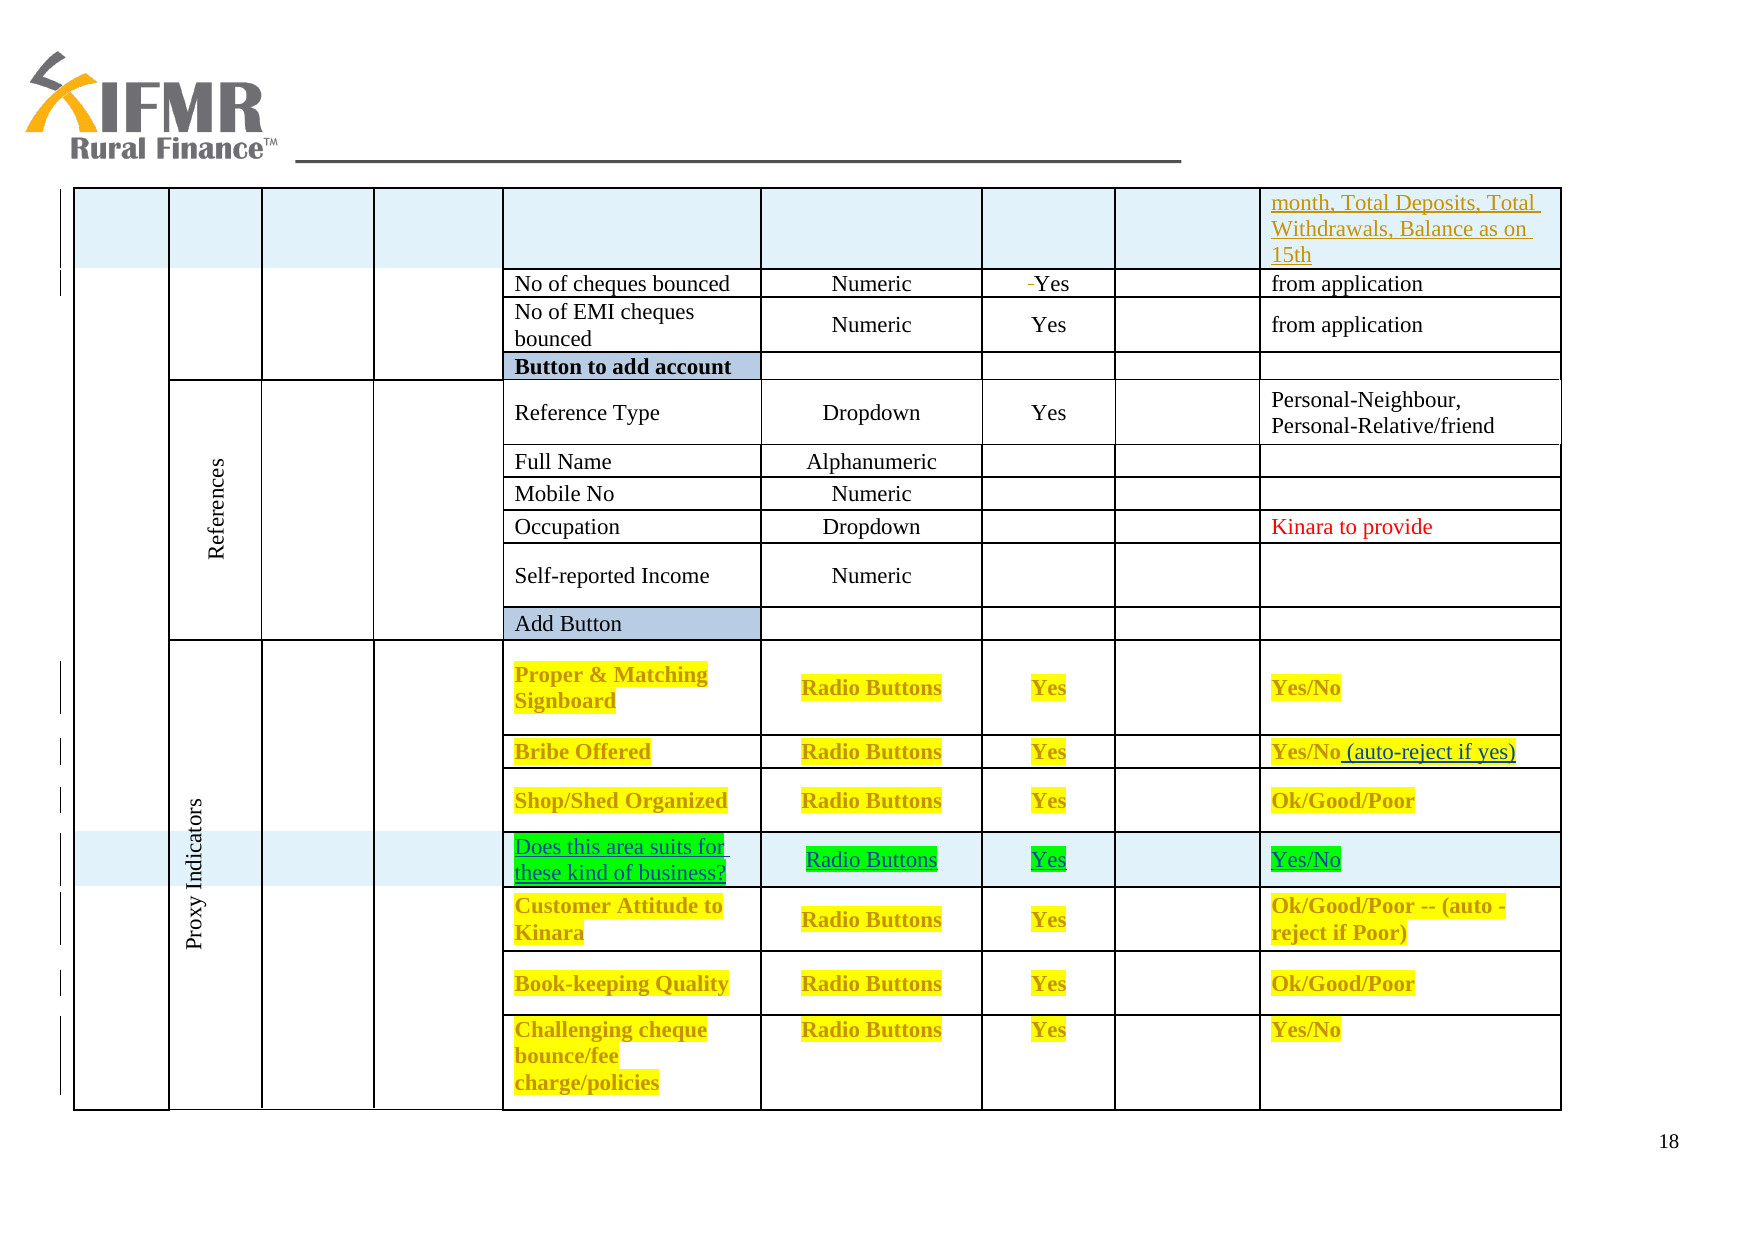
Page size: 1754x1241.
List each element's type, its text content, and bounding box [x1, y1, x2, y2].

table_cell Proper & Matching Signboard [504, 641, 760, 734]
table_cell Self-reported Income [504, 544, 760, 606]
table_cell Yes [983, 952, 1114, 1014]
table_cell Reference Type [504, 380, 761, 443]
table_cell Personal-Neighbour, Personal-Relative/friend [1260, 379, 1561, 443]
table_cell Yes [983, 641, 1114, 734]
table_cell [1261, 478, 1560, 509]
table_cell Yes [983, 888, 1114, 950]
table_cell References [170, 381, 261, 639]
table_cell [1116, 445, 1259, 476]
table_cell [1116, 544, 1259, 606]
table_cell Mobile No [504, 478, 760, 509]
table_cell [983, 353, 1114, 379]
table_cell No of EMI cheques bounced [504, 298, 760, 351]
table_cell from application [1261, 298, 1560, 351]
table_cell [983, 478, 1114, 509]
table_cell Challenging cheque bounce/fee charge/policies [504, 1016, 760, 1109]
table_cell Numeric [762, 544, 981, 606]
table_cell [983, 445, 1114, 476]
table_cell Add Button [504, 608, 760, 639]
table_cell [1116, 608, 1259, 639]
table_cell [1261, 608, 1560, 639]
table_cell Numeric [762, 298, 981, 351]
table_cell Ok/Good/Poor -- (auto -reject if Poor) [1261, 888, 1560, 950]
table_cell Yes [983, 298, 1114, 351]
table_cell Bribe Offered [504, 736, 760, 767]
table_cell [1116, 298, 1259, 351]
table_cell [1261, 544, 1560, 606]
table_cell Button to add account [504, 353, 760, 379]
table_cell [1261, 444, 1560, 476]
table_cell Alphanumeric [762, 445, 981, 476]
table_cell Yes [983, 270, 1114, 296]
table_cell Dropdown [762, 511, 981, 542]
table_cell [262, 641, 373, 1109]
table_cell [1116, 478, 1259, 509]
table_cell Yes/No [1261, 736, 1560, 767]
table_cell Radio Buttons [762, 952, 981, 1014]
table_cell [1116, 511, 1259, 542]
table_cell [1116, 952, 1259, 1014]
table_cell [1116, 888, 1259, 950]
table_cell Yes/No [1261, 641, 1560, 734]
table_cell Radio Buttons [762, 736, 981, 767]
table_cell Yes [983, 380, 1115, 443]
table_cell [762, 608, 981, 639]
table_cell Yes [983, 736, 1114, 767]
table_cell [983, 544, 1114, 606]
table_cell from application [1261, 270, 1560, 296]
table_cell Book-keeping Quality [504, 952, 760, 1014]
table_cell Radio Buttons [762, 769, 981, 831]
table_cell Proxy Indicators [170, 641, 262, 1109]
table_cell [374, 381, 503, 639]
table_cell Occupation [504, 511, 760, 542]
table_cell [1116, 1016, 1259, 1109]
table_cell Yes/No [1261, 1016, 1560, 1109]
table_cell [762, 353, 981, 379]
table_cell Full Name [504, 445, 760, 476]
table_cell No of cheques bounced [504, 270, 760, 296]
table_cell [983, 608, 1114, 639]
picture [18, 45, 284, 166]
table_cell Yes [983, 1016, 1114, 1109]
table_cell Ok/Good/Poor [1261, 952, 1560, 1014]
table_cell [983, 511, 1114, 542]
table_cell Ok/Good/Poor [1261, 769, 1560, 831]
table_cell Radio Buttons [762, 1016, 981, 1109]
table_cell [374, 641, 502, 1109]
table_cell Numeric [762, 478, 981, 509]
table_cell Shop/Shed Organized [504, 769, 760, 831]
table_cell Radio Buttons [762, 888, 981, 950]
table_cell [1116, 380, 1259, 443]
table_cell Customer Attitude to Kinara [504, 888, 760, 950]
table_cell [1116, 736, 1259, 767]
table_cell Dropdown [762, 380, 982, 443]
table_cell Radio Buttons [762, 641, 981, 734]
table_cell [1116, 270, 1259, 296]
table_cell [1116, 769, 1259, 831]
table_cell [1116, 353, 1259, 379]
table_cell [1261, 353, 1560, 379]
table_cell Kinara to provide [1261, 511, 1560, 542]
table_cell Yes [983, 769, 1114, 831]
table_cell [262, 381, 373, 639]
table_cell [1116, 641, 1259, 734]
table_cell Numeric [762, 270, 981, 296]
